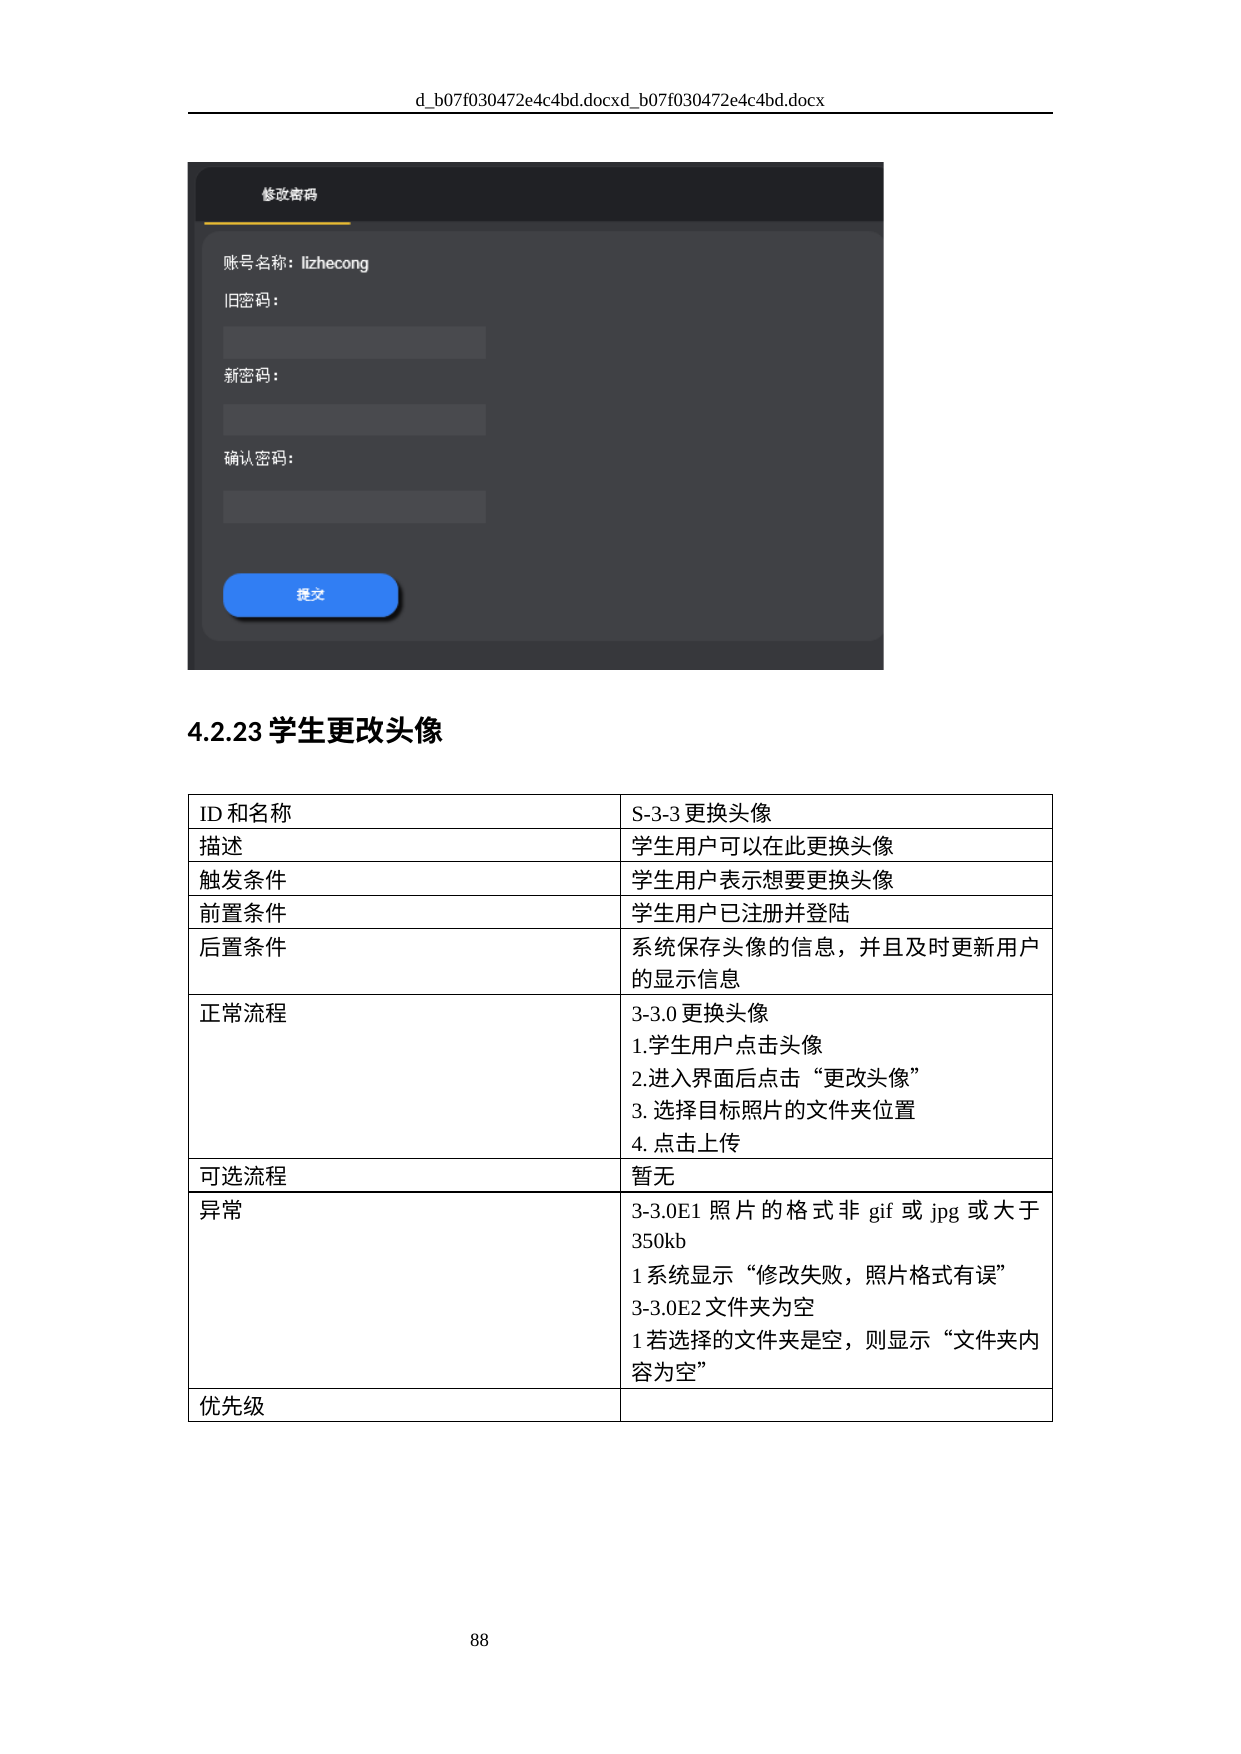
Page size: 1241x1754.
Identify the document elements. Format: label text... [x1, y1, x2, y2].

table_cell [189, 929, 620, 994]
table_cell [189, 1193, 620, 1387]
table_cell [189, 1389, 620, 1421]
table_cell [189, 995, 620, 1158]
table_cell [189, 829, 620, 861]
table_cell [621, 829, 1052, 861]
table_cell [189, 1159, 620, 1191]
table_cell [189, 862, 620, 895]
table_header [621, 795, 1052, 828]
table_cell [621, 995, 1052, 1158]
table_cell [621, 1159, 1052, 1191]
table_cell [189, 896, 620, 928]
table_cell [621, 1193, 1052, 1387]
subtitle 4.2.23学生更改头像 [187, 697, 1053, 762]
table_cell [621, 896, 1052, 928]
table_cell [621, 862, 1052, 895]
picture [187, 162, 884, 670]
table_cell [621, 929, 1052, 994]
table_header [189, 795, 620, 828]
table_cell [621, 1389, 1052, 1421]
